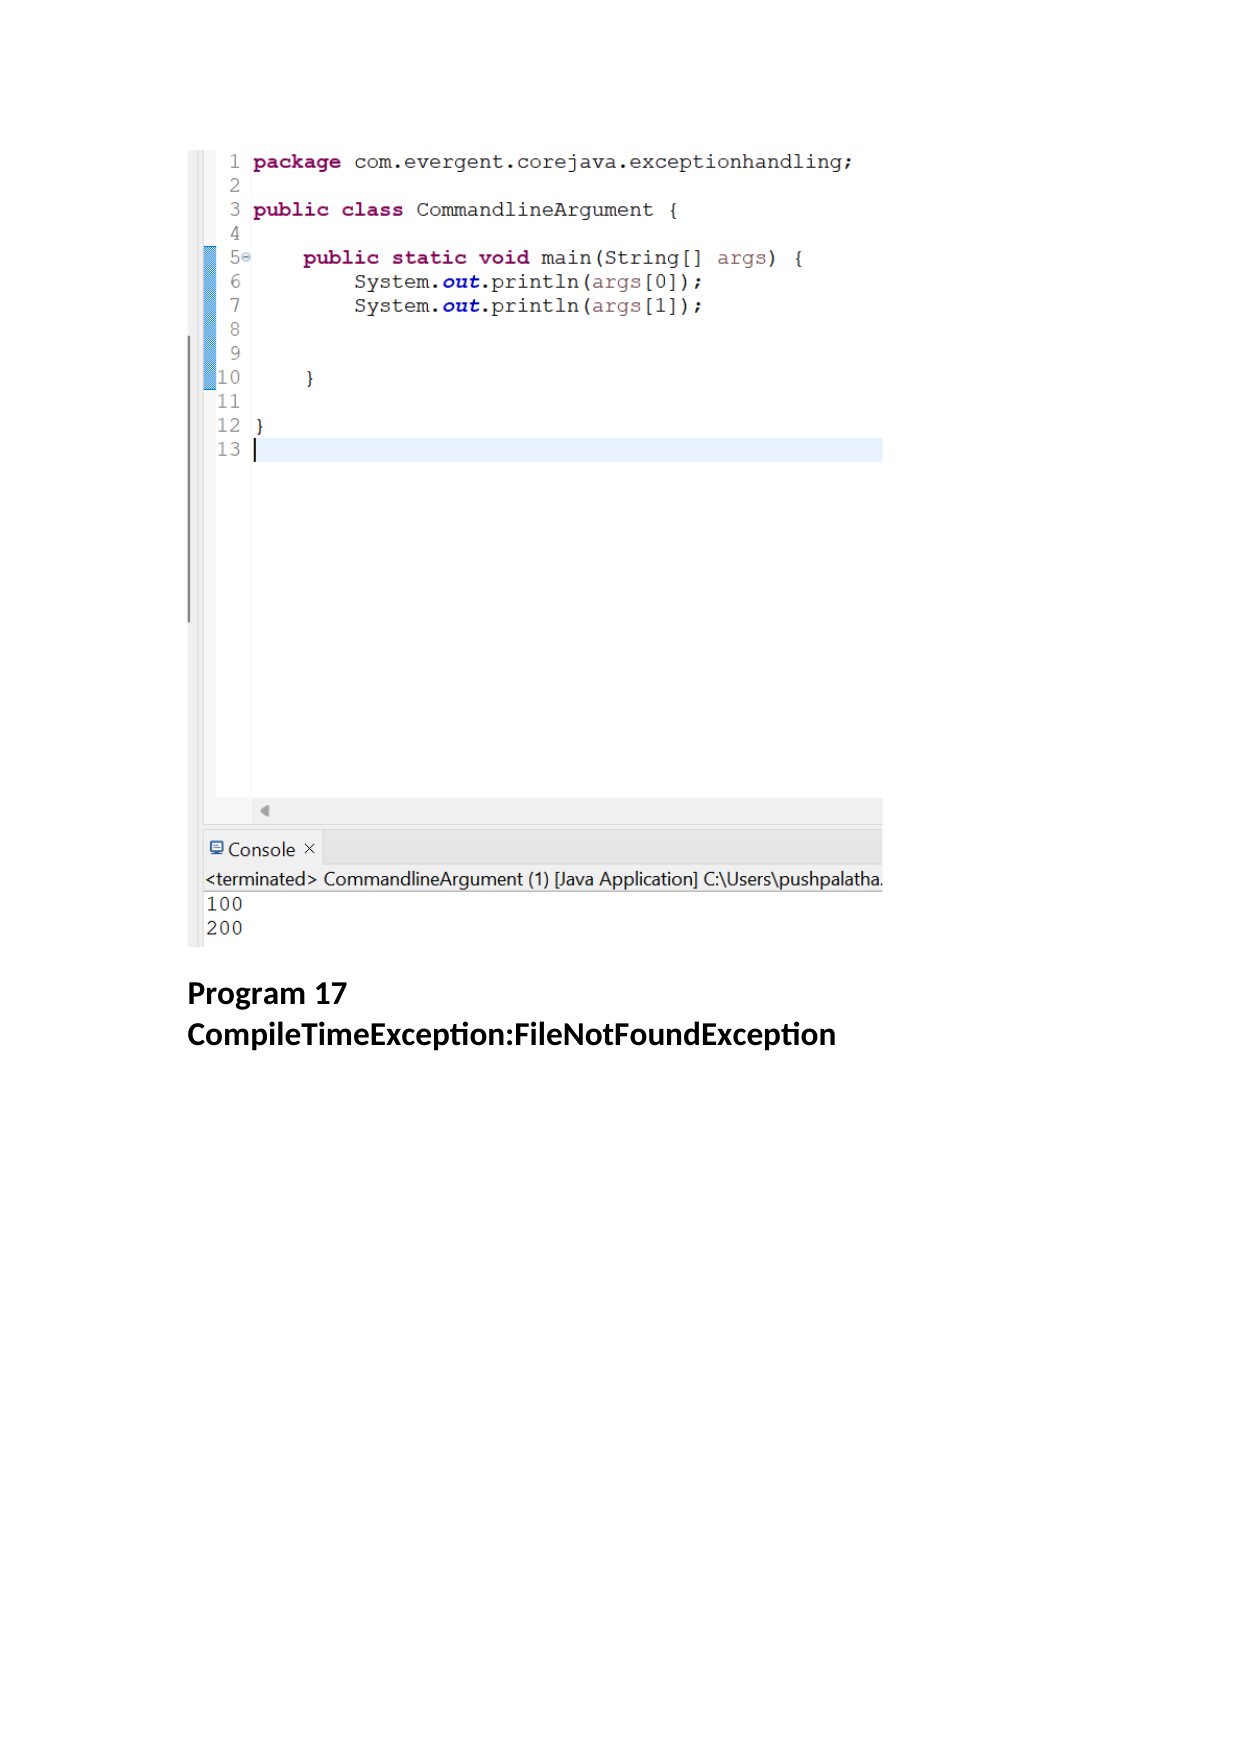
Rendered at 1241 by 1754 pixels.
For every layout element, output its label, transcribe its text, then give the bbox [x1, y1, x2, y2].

picture [187, 150, 883, 947]
list CompileTimeException:FileNotFoundException [187, 1013, 1053, 1054]
list Program 17 [187, 972, 1053, 1013]
